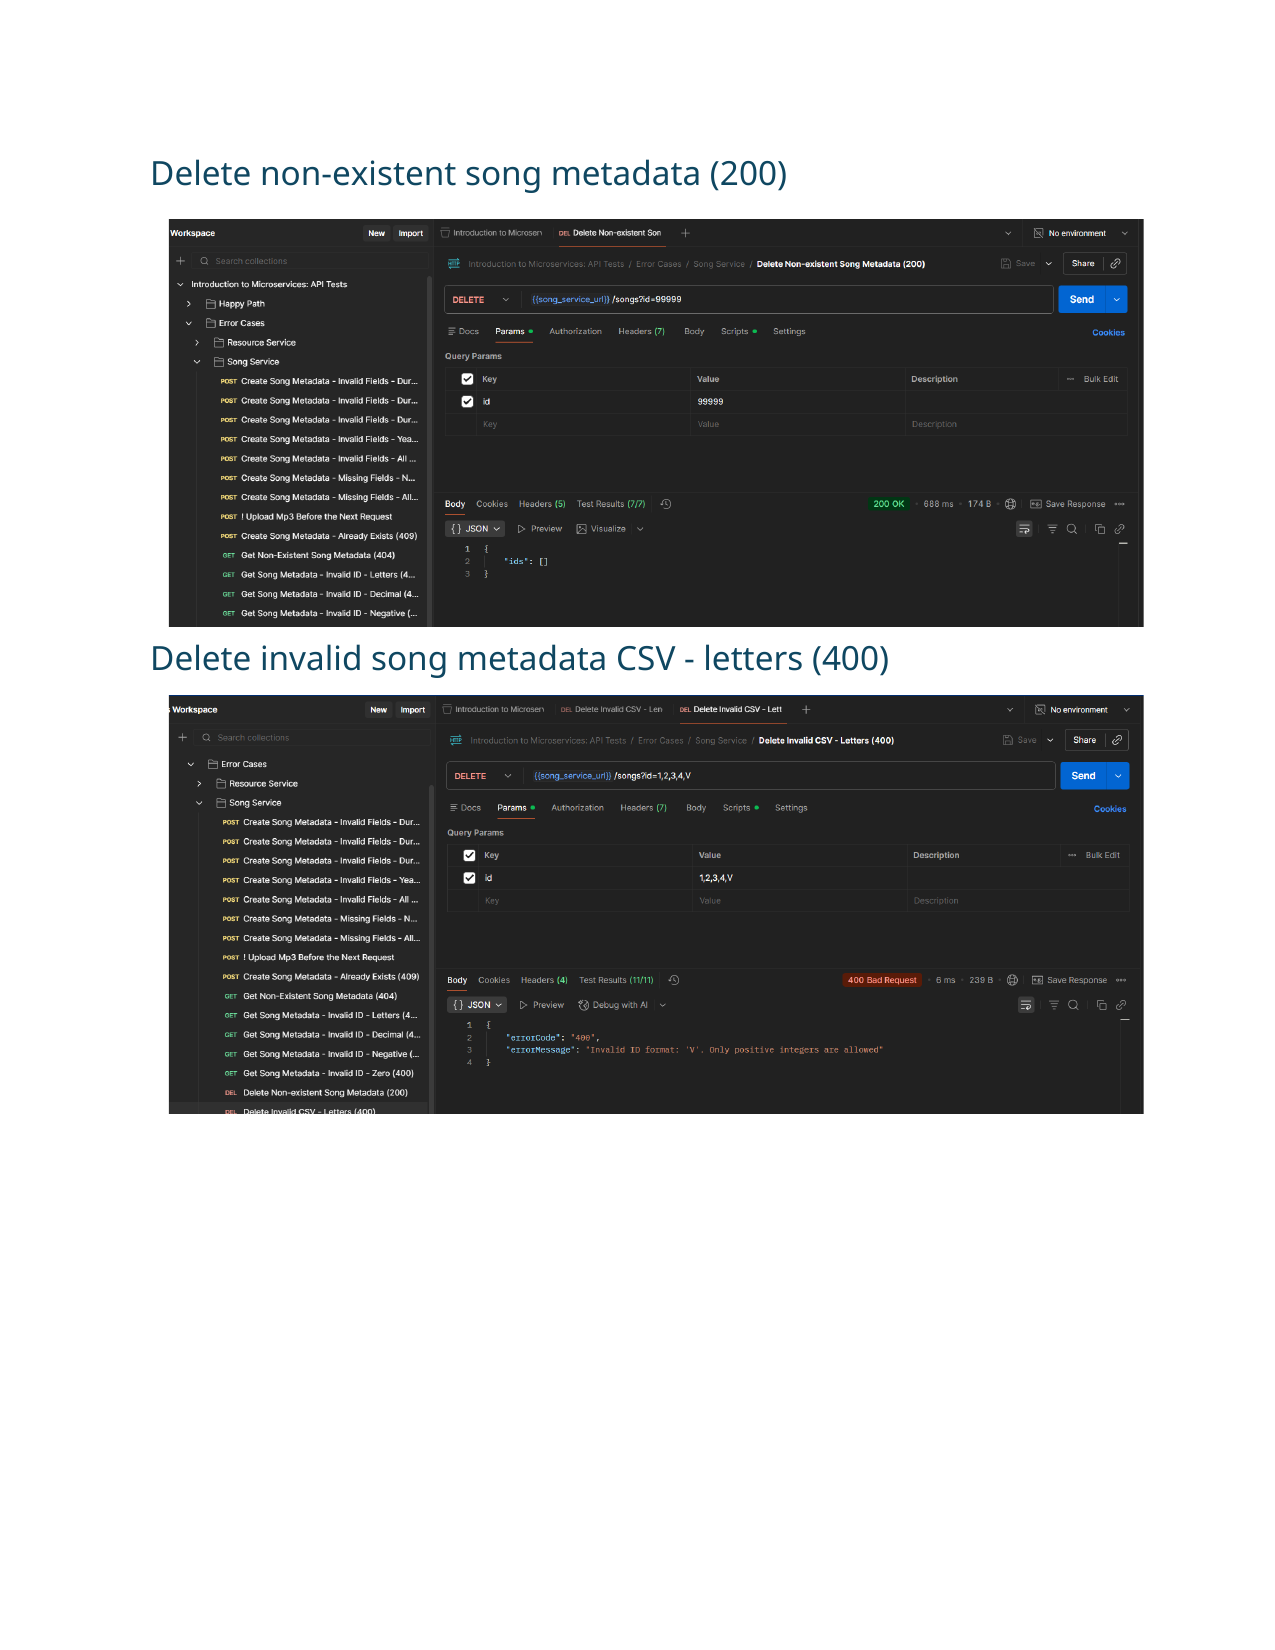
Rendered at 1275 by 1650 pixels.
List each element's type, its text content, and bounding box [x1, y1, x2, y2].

subtitle Delete invalid song metadata CSV - letters (400) [150, 219, 1125, 680]
subtitle Delete non-existent song metadata (200) [150, 150, 1125, 195]
